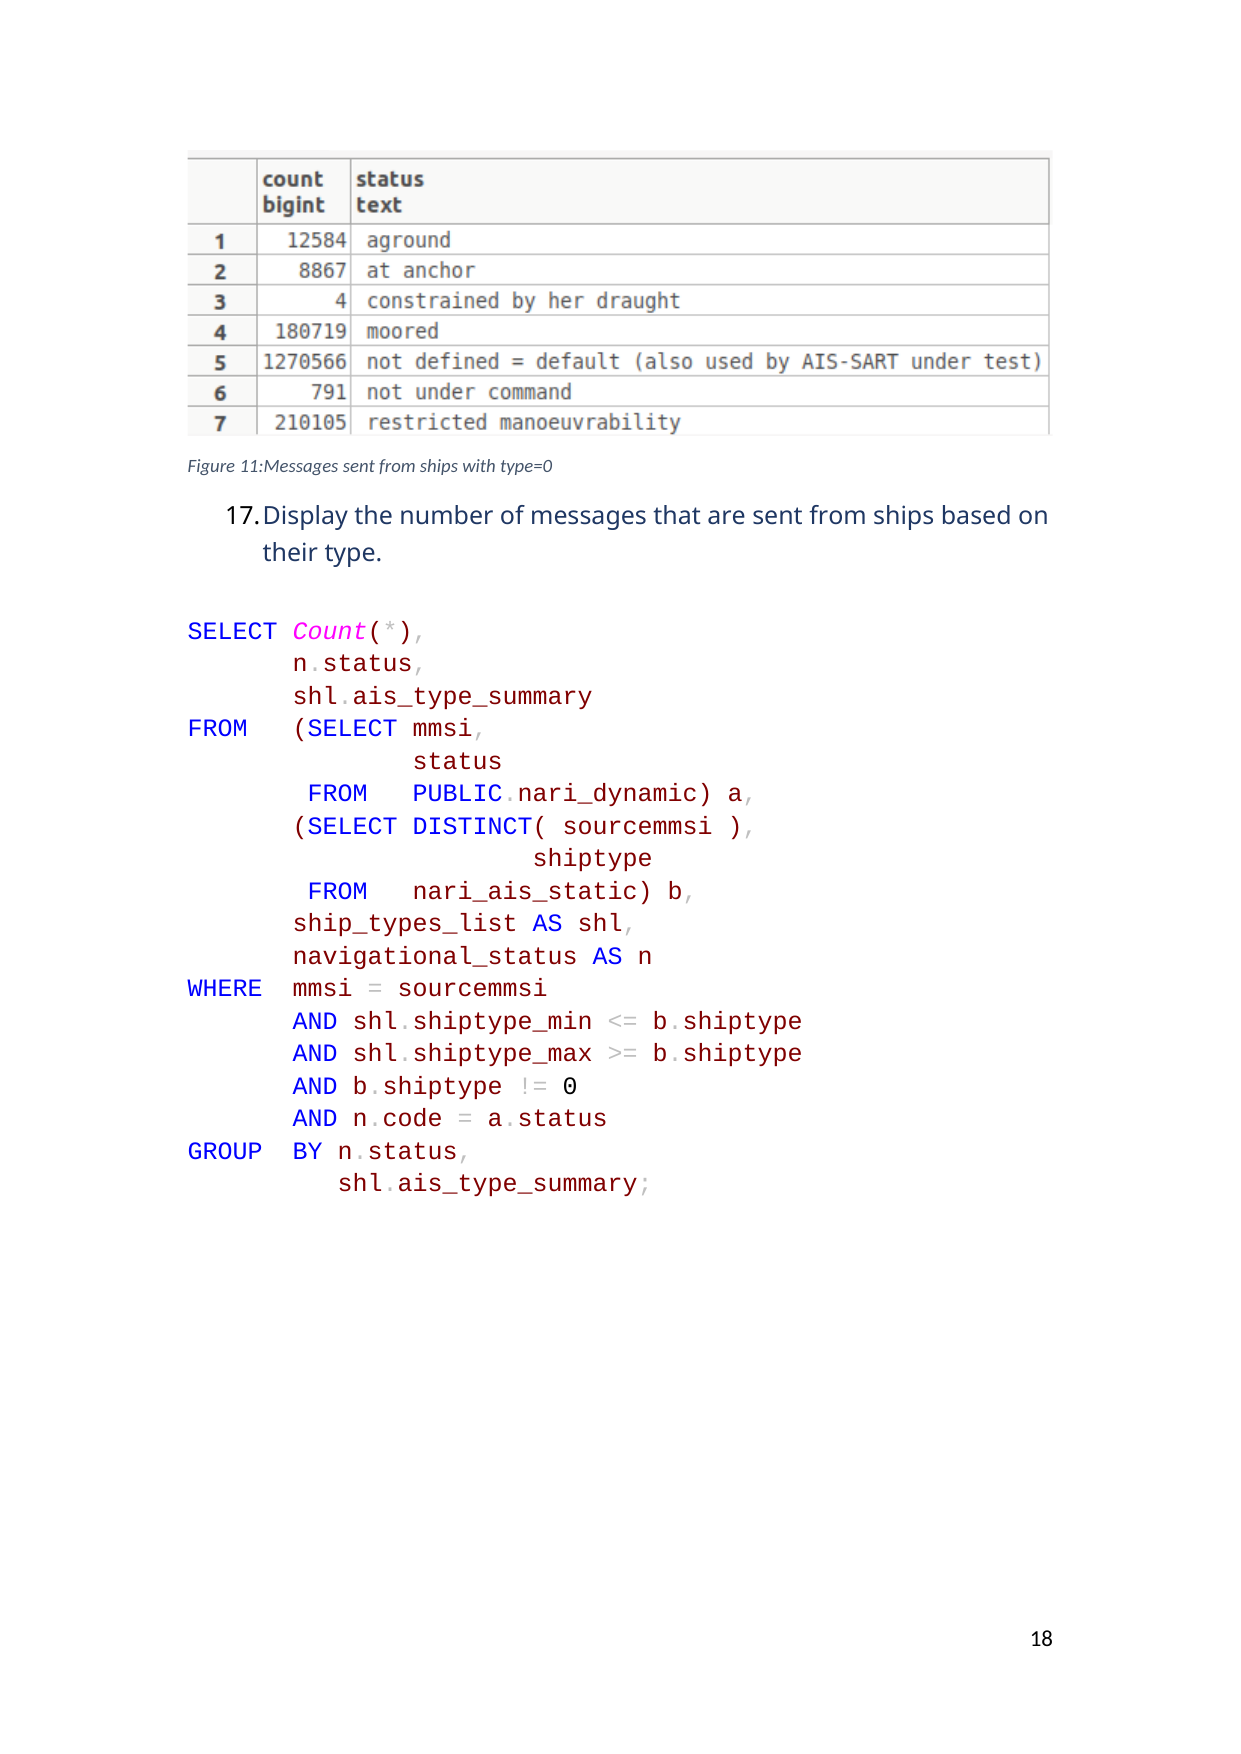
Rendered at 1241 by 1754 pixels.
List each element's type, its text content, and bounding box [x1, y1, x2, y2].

text Figure 11:Messages sent from ships with type=0 [187, 454, 1053, 477]
text SELECT Count(*), n.status, shl.ais_type_summary FROM (SELECT mmsi, status FROM PUBLIC.nari_dynamic) a, (SELECT DISTINCT( sourcemmsi ), shiptype FROM nari_ais_static) b, ship_types_list AS shl, navigational_status AS n WHERE mmsi = sourcemmsi AND shl.shiptype_min <= b.shiptype AND shl.shiptype_max >= b.shiptype AND b.shiptype != 0 AND n.code = a.status GROUP BY n.status, shl.ais_type_summary; [187, 618, 1053, 1199]
picture [187, 150, 1053, 436]
subtitle Display the number of messages that are sent from ships based on their type. [225, 498, 1053, 569]
